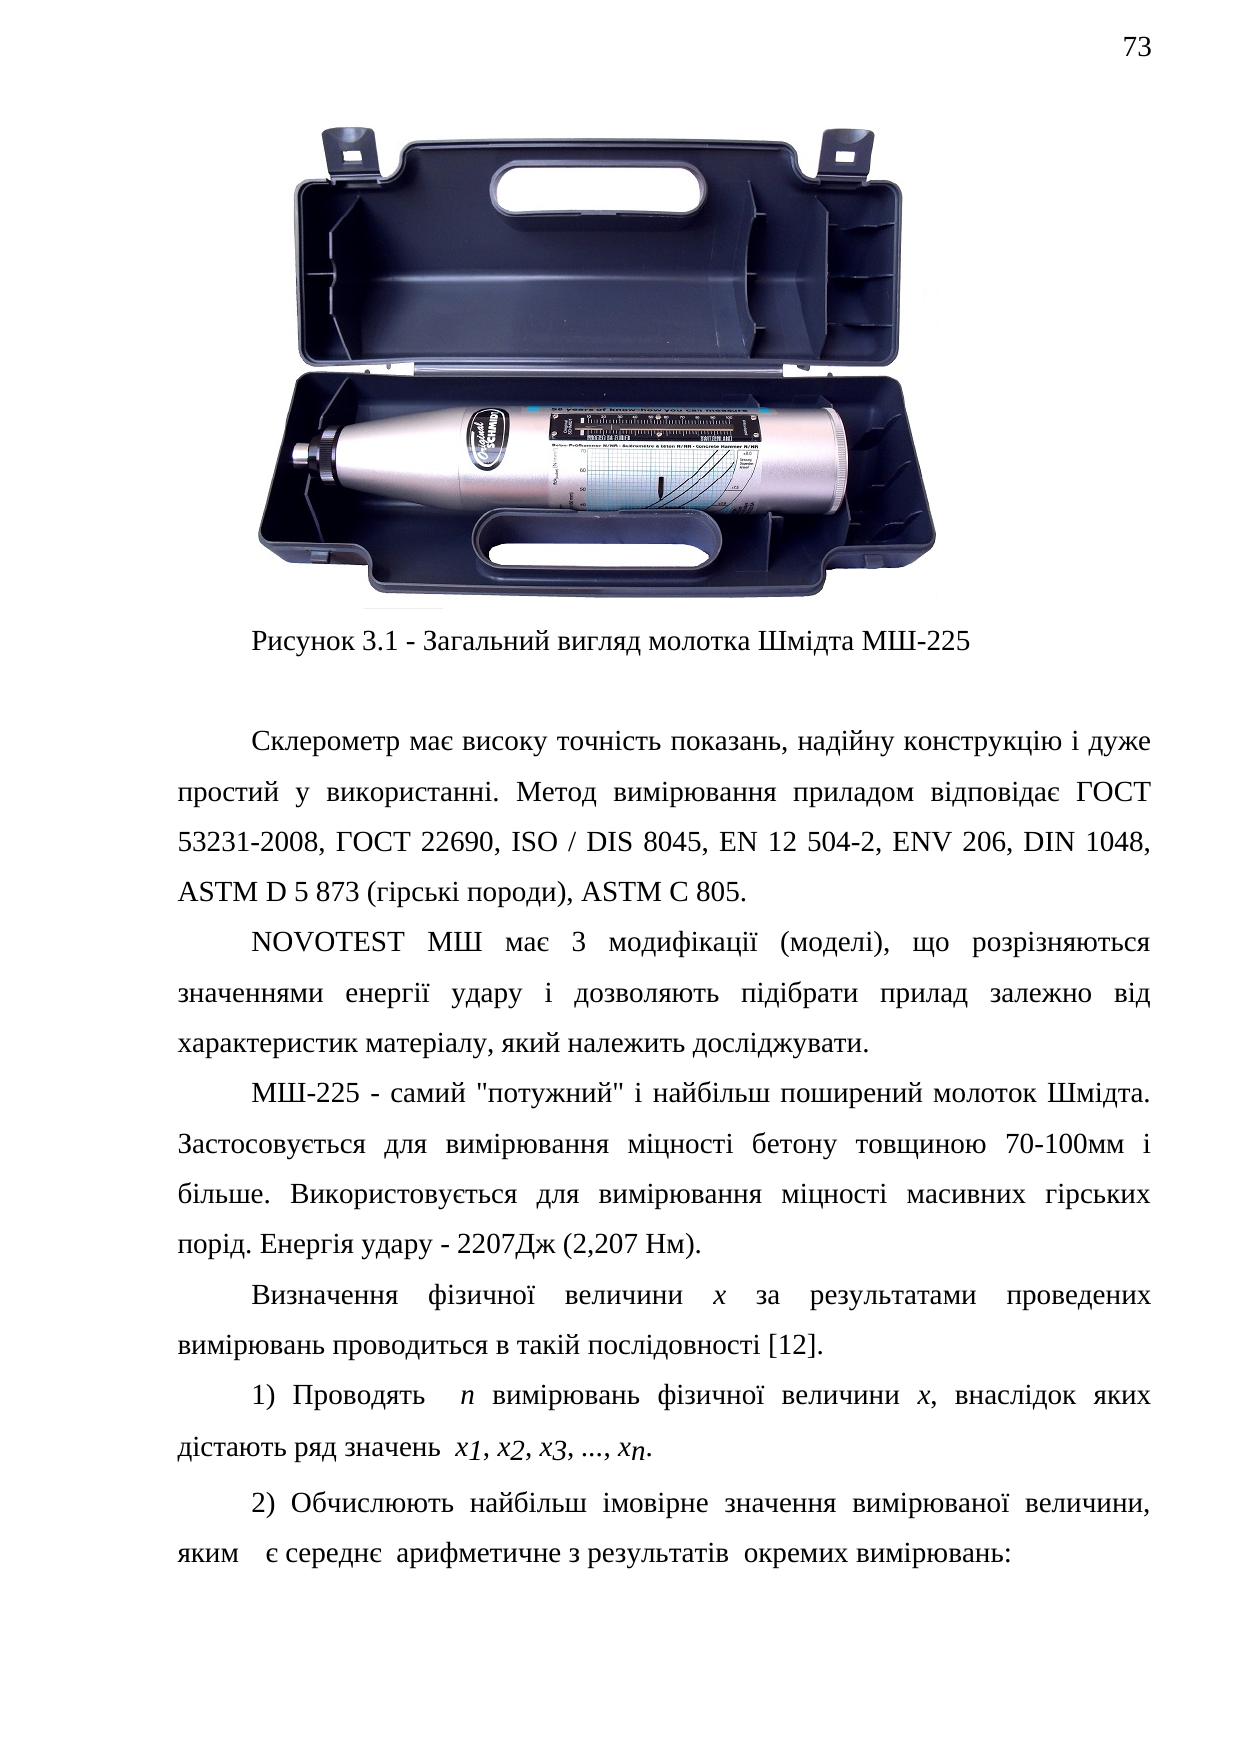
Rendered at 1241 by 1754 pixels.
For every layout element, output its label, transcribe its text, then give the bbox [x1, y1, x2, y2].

picture [251, 118, 939, 609]
text Склерометр має високу точність показань, надійну конструкцію і дуже простий у використанні. Метод вимірювання приладом відповідає ГОСТ 53231-2008, ГОСТ 22690, ISO / DIS 8045, EN 12 504-2, ENV 206, DIN 1048, ASTM D 5 873 (гірські породи), ASTM C 805. [177, 723, 1152, 908]
text NOVOTEST МШ має 3 модифікації (моделі), що розрізняються значеннями енергії удару і дозволяють підібрати прилад залежно від характеристик матеріалу, який належить досліджувати. [177, 924, 1152, 1059]
text Визначення фізичної величини x за результатами проведених вимірювань проводиться в такій послідовності [12]. [177, 1277, 1152, 1361]
text Рисунок 3.1 - Загальний вигляд молотка Шмідта МШ-225 [177, 623, 1152, 656]
text 2) Обчислюють найбільш імовірне значення вимірюваної величини, яким є середнє арифметичне з результатів окремих вимірювань: [177, 1485, 1152, 1569]
text 1) Проводять n вимірювань фізичної величини x, внаслідок яких дістають ряд значень x1, x2, x3, ..., xn. [177, 1377, 1152, 1467]
text МШ-225 - самий "потужний" і найбільш поширений молоток Шмідта. Застосовується для вимірювання міцності бетону товщиною 70-100мм і більше. Використовується для вимірювання міцності масивних гірських порід. Енергія удару - 2207Дж (2,207 Нм). [177, 1076, 1152, 1260]
